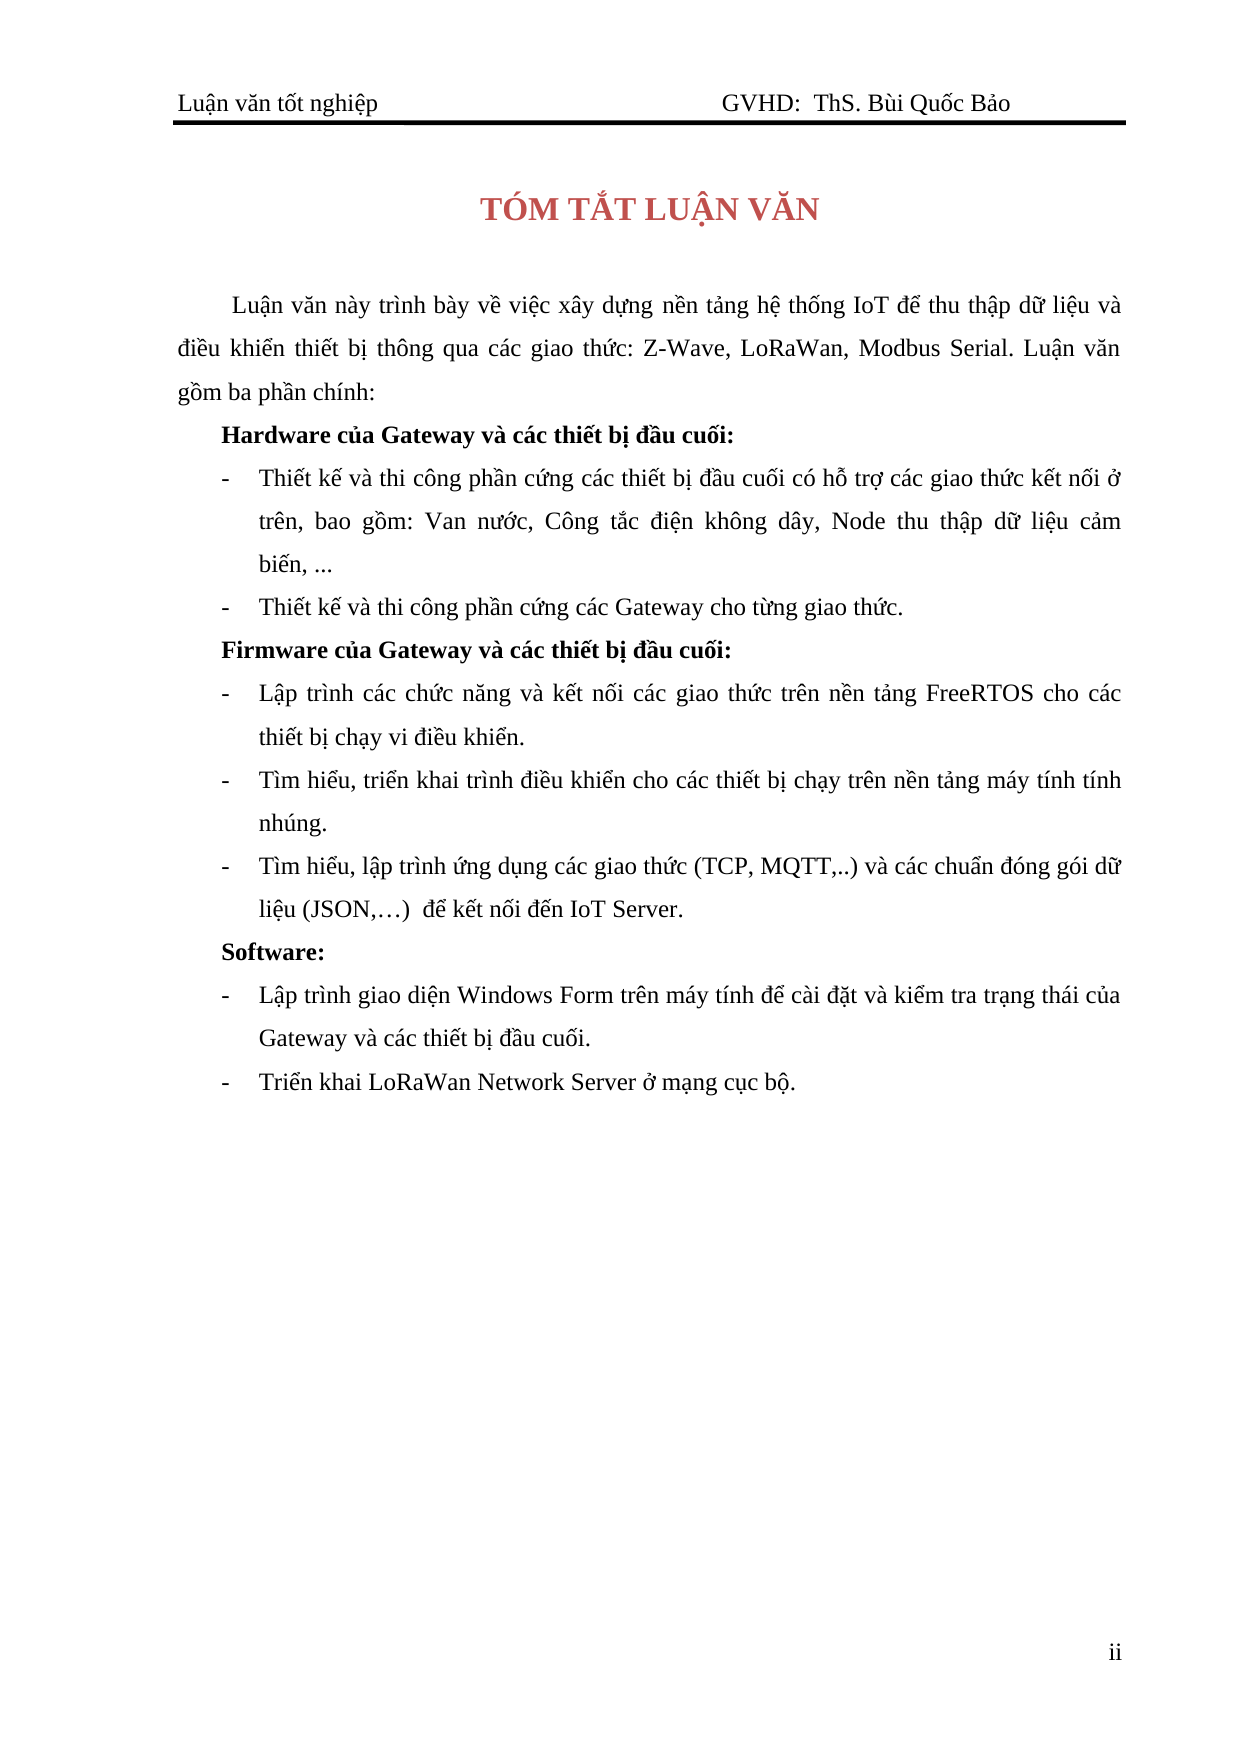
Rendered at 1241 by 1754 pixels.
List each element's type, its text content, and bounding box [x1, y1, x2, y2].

text TÓM TẮT LUẬN VĂN [177, 190, 1122, 228]
text Luận văn này trình bày về việc xây dựng nền tảng hệ thống IoT để thu thập dữ liệu và điều khiển thiết bị thông qua các giao thức: Z-Wave, LoRaWan, Modbus Serial. Luận văn gồm ba phần chính: [177, 290, 1122, 405]
text Software: [177, 937, 1122, 966]
list Thiết kế và thi công phần cứng các Gateway cho từng giao thức. [221, 592, 1122, 621]
list Tìm hiểu, triển khai trình điều khiển cho các thiết bị chạy trên nền tảng máy tính tính nhúng. [221, 765, 1122, 837]
text Hardware của Gateway và các thiết bị đầu cuối: [177, 420, 1122, 448]
list Tìm hiểu, lập trình ứng dụng các giao thức (TCP, MQTT,..) và các chuẩn đóng gói dữ liệu (JSON,…) để kết nối đến IoT Server. [221, 851, 1122, 923]
list Thiết kế và thi công phần cứng các thiết bị đầu cuối có hỗ trợ các giao thức kết nối ở trên, bao gồm: Van nước, Công tắc điện không dây, Node thu thập dữ liệu cảm biến, ... [221, 463, 1122, 578]
list Lập trình các chức năng và kết nối các giao thức trên nền tảng FreeRTOS cho các thiết bị chạy vi điều khiển. [221, 678, 1122, 750]
text Firmware của Gateway và các thiết bị đầu cuối: [221, 635, 1122, 664]
list Triển khai LoRaWan Network Server ở mạng cục bộ. [221, 1067, 1122, 1095]
list Lập trình giao diện Windows Form trên máy tính để cài đặt và kiểm tra trạng thái của Gateway và các thiết bị đầu cuối. [221, 980, 1122, 1052]
